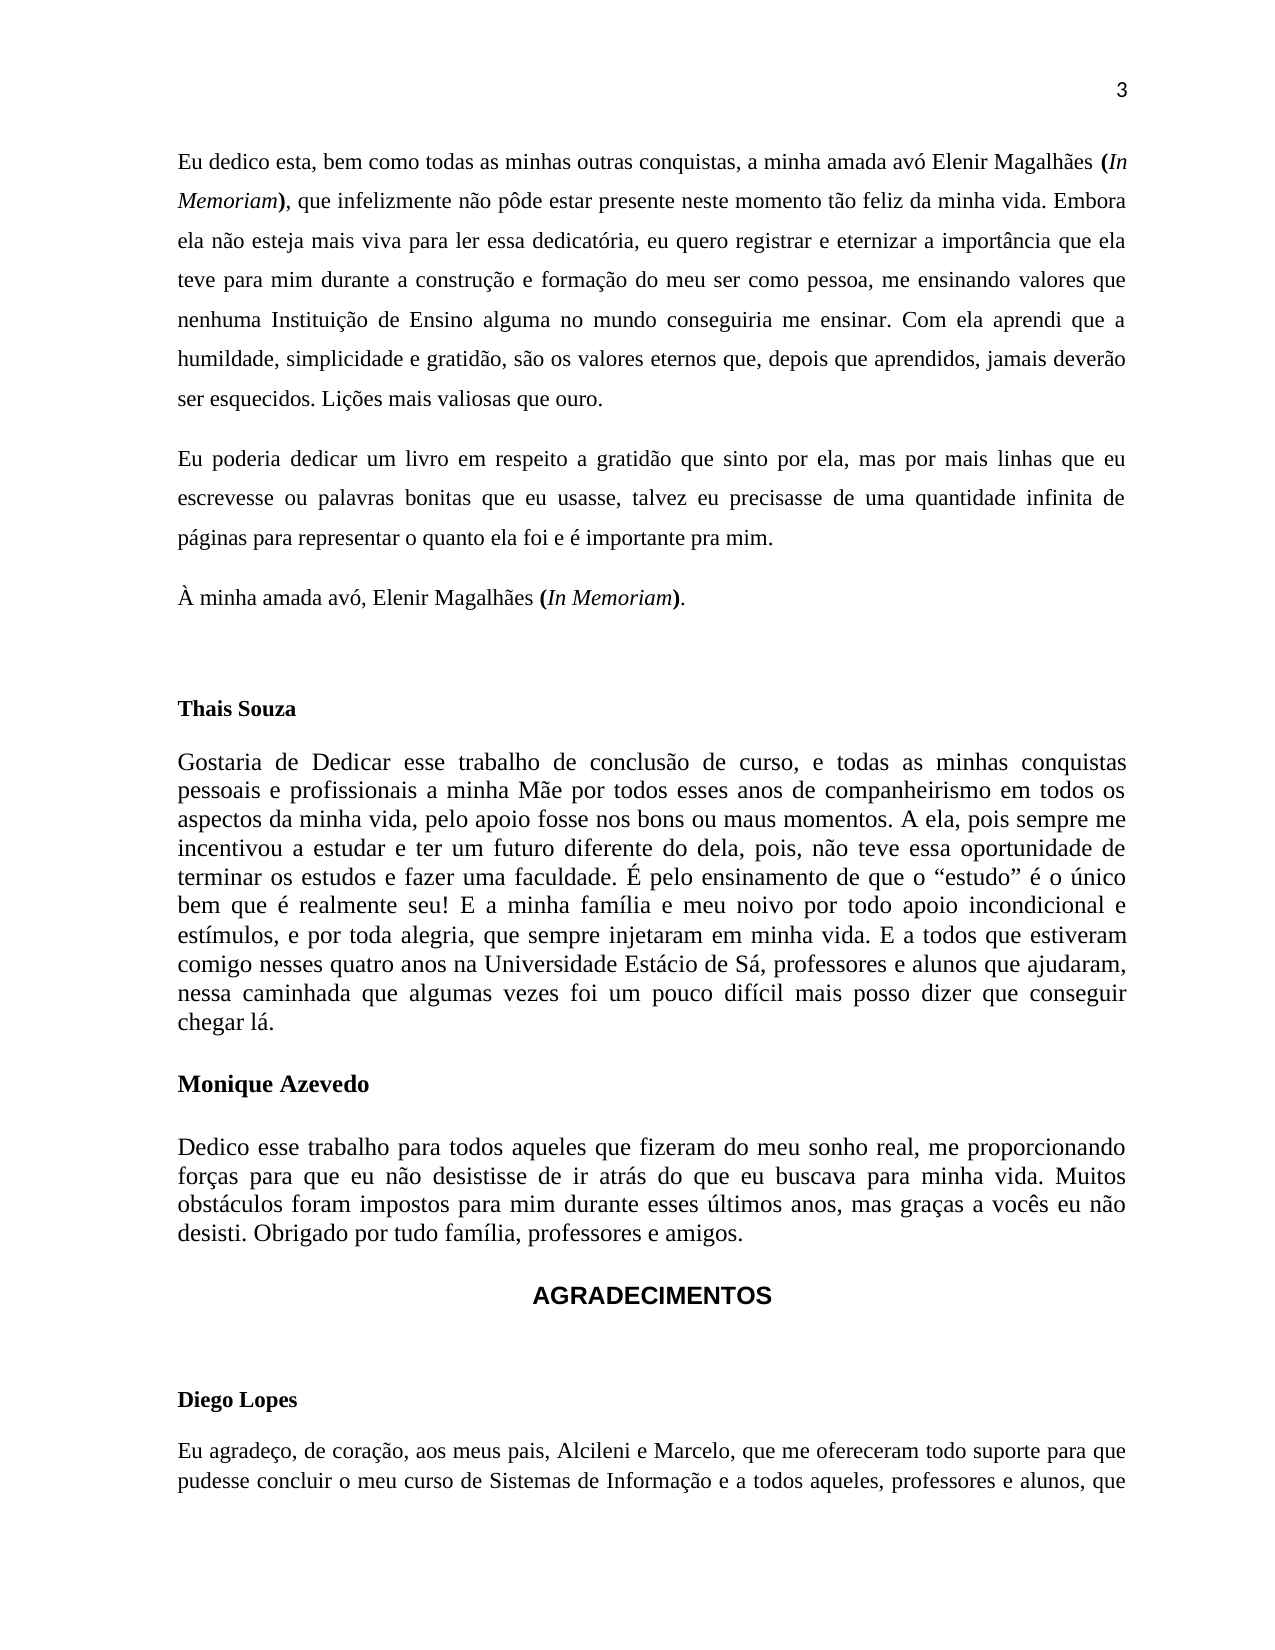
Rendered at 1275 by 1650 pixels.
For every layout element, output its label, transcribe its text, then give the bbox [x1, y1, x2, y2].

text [177, 1437, 1127, 1493]
text AGRADECIMENTOS [177, 1281, 1127, 1309]
text Eu dedico esta, bem como todas as minhas outras conquistas, a minha amada avó Elenir Magalhães (In Memoriam), que infelizmente não pôde estar presente neste momento tão feliz da minha vida. Embora ela não esteja mais viva para ler essa dedicatória, eu quero registrar e eternizar a importância que ela teve para mim durante a construção e formação do meu ser como pessoa, me ensinando valores que nenhuma Instituição de Ensino alguma no mundo conseguiria me ensinar. Com ela aprendi que a humildade, simplicidade e gratidão, são os valores eternos que, depois que aprendidos, jamais deverão ser esquecidos. Lições mais valiosas que ouro. [177, 148, 1127, 411]
text Eu poderia dedicar um livro em respeito a gratidão que sinto por ela, mas por mais linhas que eu escrevesse ou palavras bonitas que eu usasse, talvez eu precisasse de uma quantidade infinita de páginas para representar o quanto ela foi e é importante pra mim. [177, 445, 1127, 550]
text Monique Azevedo [177, 1069, 1127, 1098]
text Dedico esse trabalho para todos aqueles que fizeram do meu sonho real, me proporcionando forças para que eu não desistisse de ir atrás do que eu buscava para minha vida. Muitos obstáculos foram impostos para mim durante esses últimos anos, mas graças a vocês eu não desisti. Obrigado por tudo família, professores e amigos. [177, 1132, 1127, 1247]
text Gostaria de Dedicar esse trabalho de conclusão de curso, e todas as minhas conquistas pessoais e profissionais a minha Mãe por todos esses anos de companheirismo em todos os aspectos da minha vida, pelo apoio fosse nos bons ou maus momentos. A ela, pois sempre me incentivou a estudar e ter um futuro diferente do dela, pois, não teve essa oportunidade de terminar os estudos e fazer uma faculdade. É pelo ensinamento de que o “estudo” é o único bem que é realmente seu! E a minha família e meu noivo por todo apoio incondicional e estímulos, e por toda alegria, que sempre injetaram em minha vida. E a todos que estiveram comigo nesses quatro anos na Universidade Estácio de Sá, professores e alunos que ajudaram, nessa caminhada que algumas vezes foi um pouco difícil mais posso dizer que conseguir chegar lá. [177, 747, 1127, 1036]
text À minha amada avó, Elenir Magalhães (In Memoriam). [177, 584, 1127, 611]
text Diego Lopes [177, 1386, 1127, 1412]
text Thais Souza [177, 696, 1127, 722]
